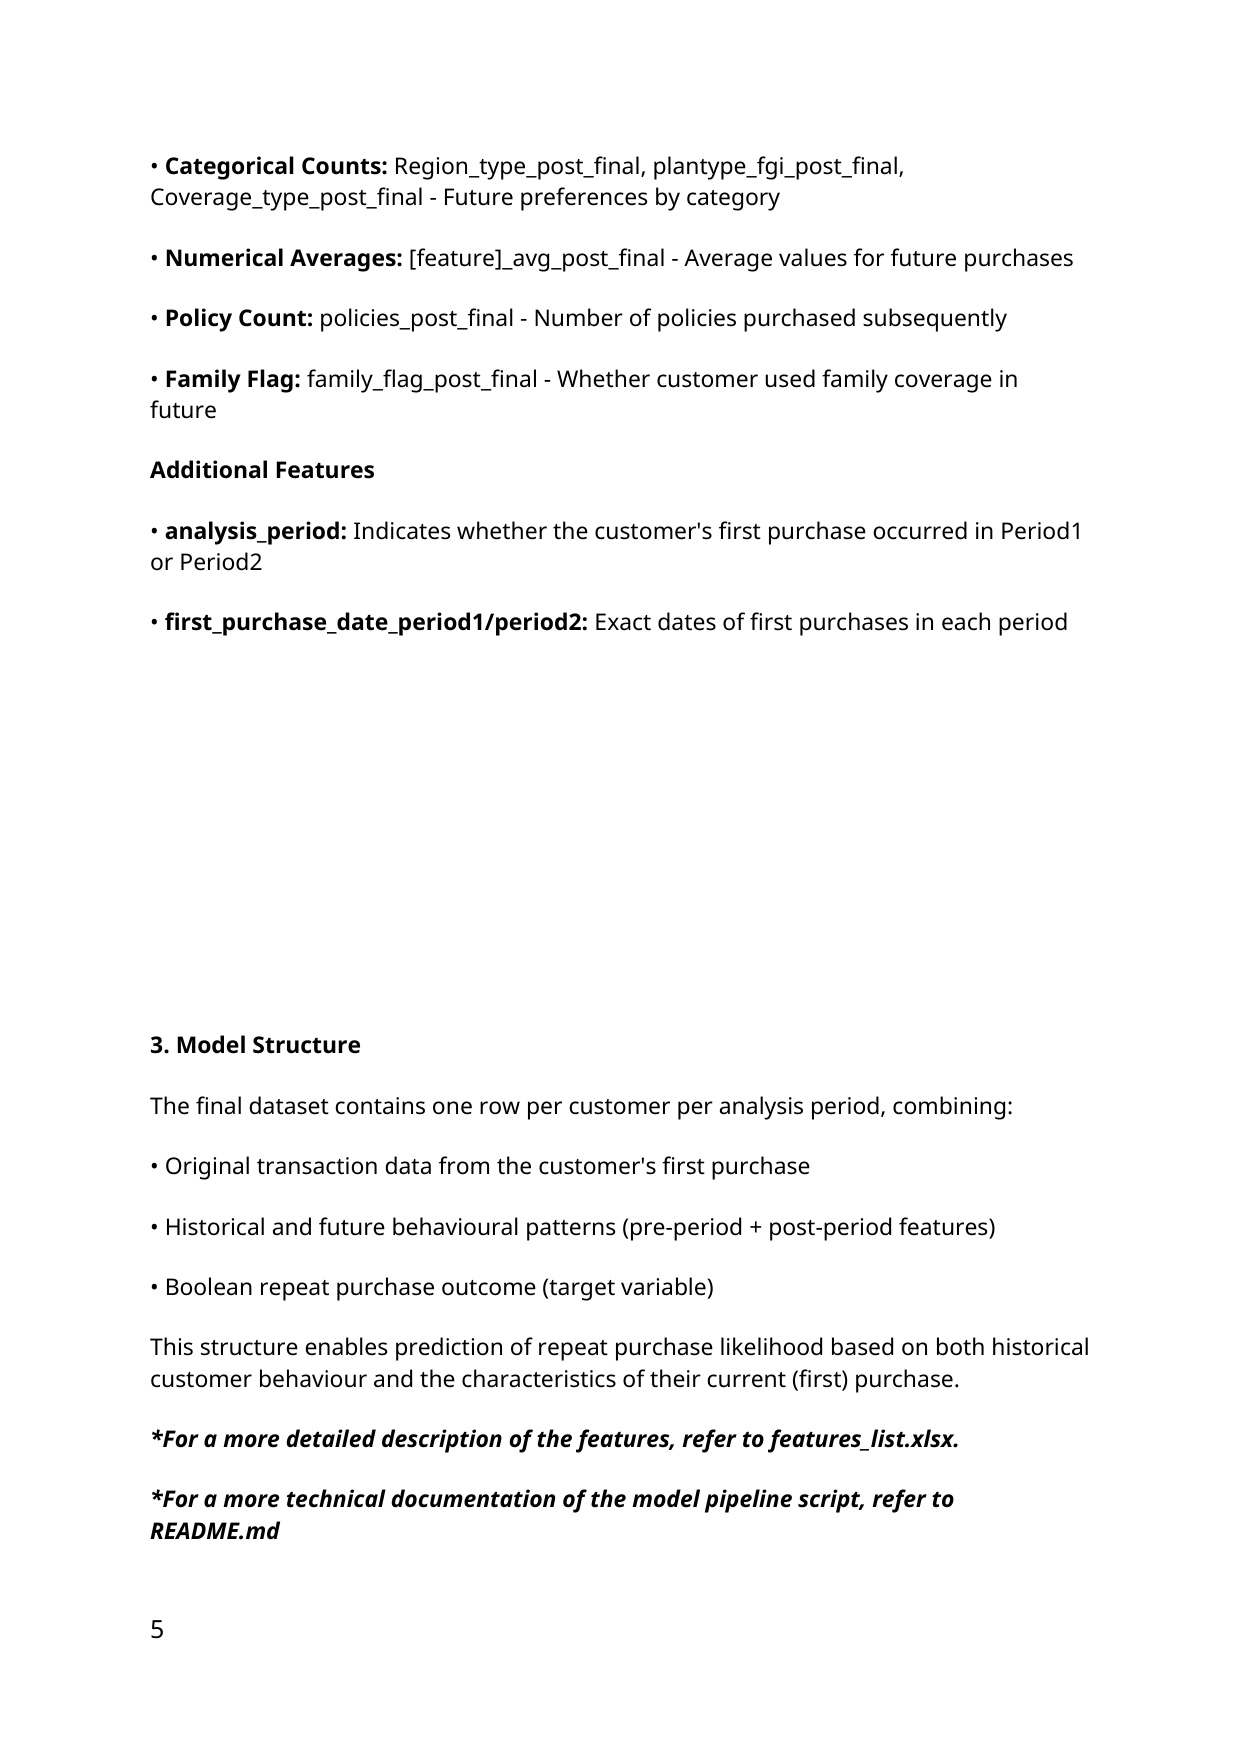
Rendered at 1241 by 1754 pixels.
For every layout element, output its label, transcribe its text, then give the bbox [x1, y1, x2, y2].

text • analysis_period: Indicates whether the customer's first purchase occurred in Period1 or Period2 [150, 514, 1090, 577]
text *For a more technical documentation of the model pipeline script, refer to README.md [150, 1483, 1090, 1546]
text The final dataset contains one row per customer per analysis period, combining: [150, 1089, 1090, 1121]
text *For a more detailed description of the features, refer to features_list.xlsx. [150, 1423, 1090, 1454]
text This structure enables prediction of repeat purchase likelihood based on both historical customer behaviour and the characteristics of their current (first) purchase. [150, 1331, 1090, 1394]
text • Original transaction data from the customer's first purchase [150, 1150, 1090, 1181]
text • first_purchase_date_period1/period2: Exact dates of first purchases in each period [150, 606, 1090, 637]
text • Numerical Averages: [feature]_avg_post_final - Average values for future purchases [150, 242, 1090, 273]
text • Categorical Counts: Region_type_post_final, plantype_fgi_post_final, Coverage_type_post_final - Future preferences by category [150, 150, 1090, 212]
text Additional Features [150, 454, 1090, 485]
text • Policy Count: policies_post_final - Number of policies purchased subsequently [150, 302, 1090, 333]
text • Family Flag: family_flag_post_final - Whether customer used family coverage in future [150, 362, 1090, 425]
text • Historical and future behavioural patterns (pre-period + post-period features) [150, 1210, 1090, 1242]
text 3. Model Structure [150, 1029, 1090, 1060]
text • Boolean repeat purchase outcome (target variable) [150, 1271, 1090, 1302]
